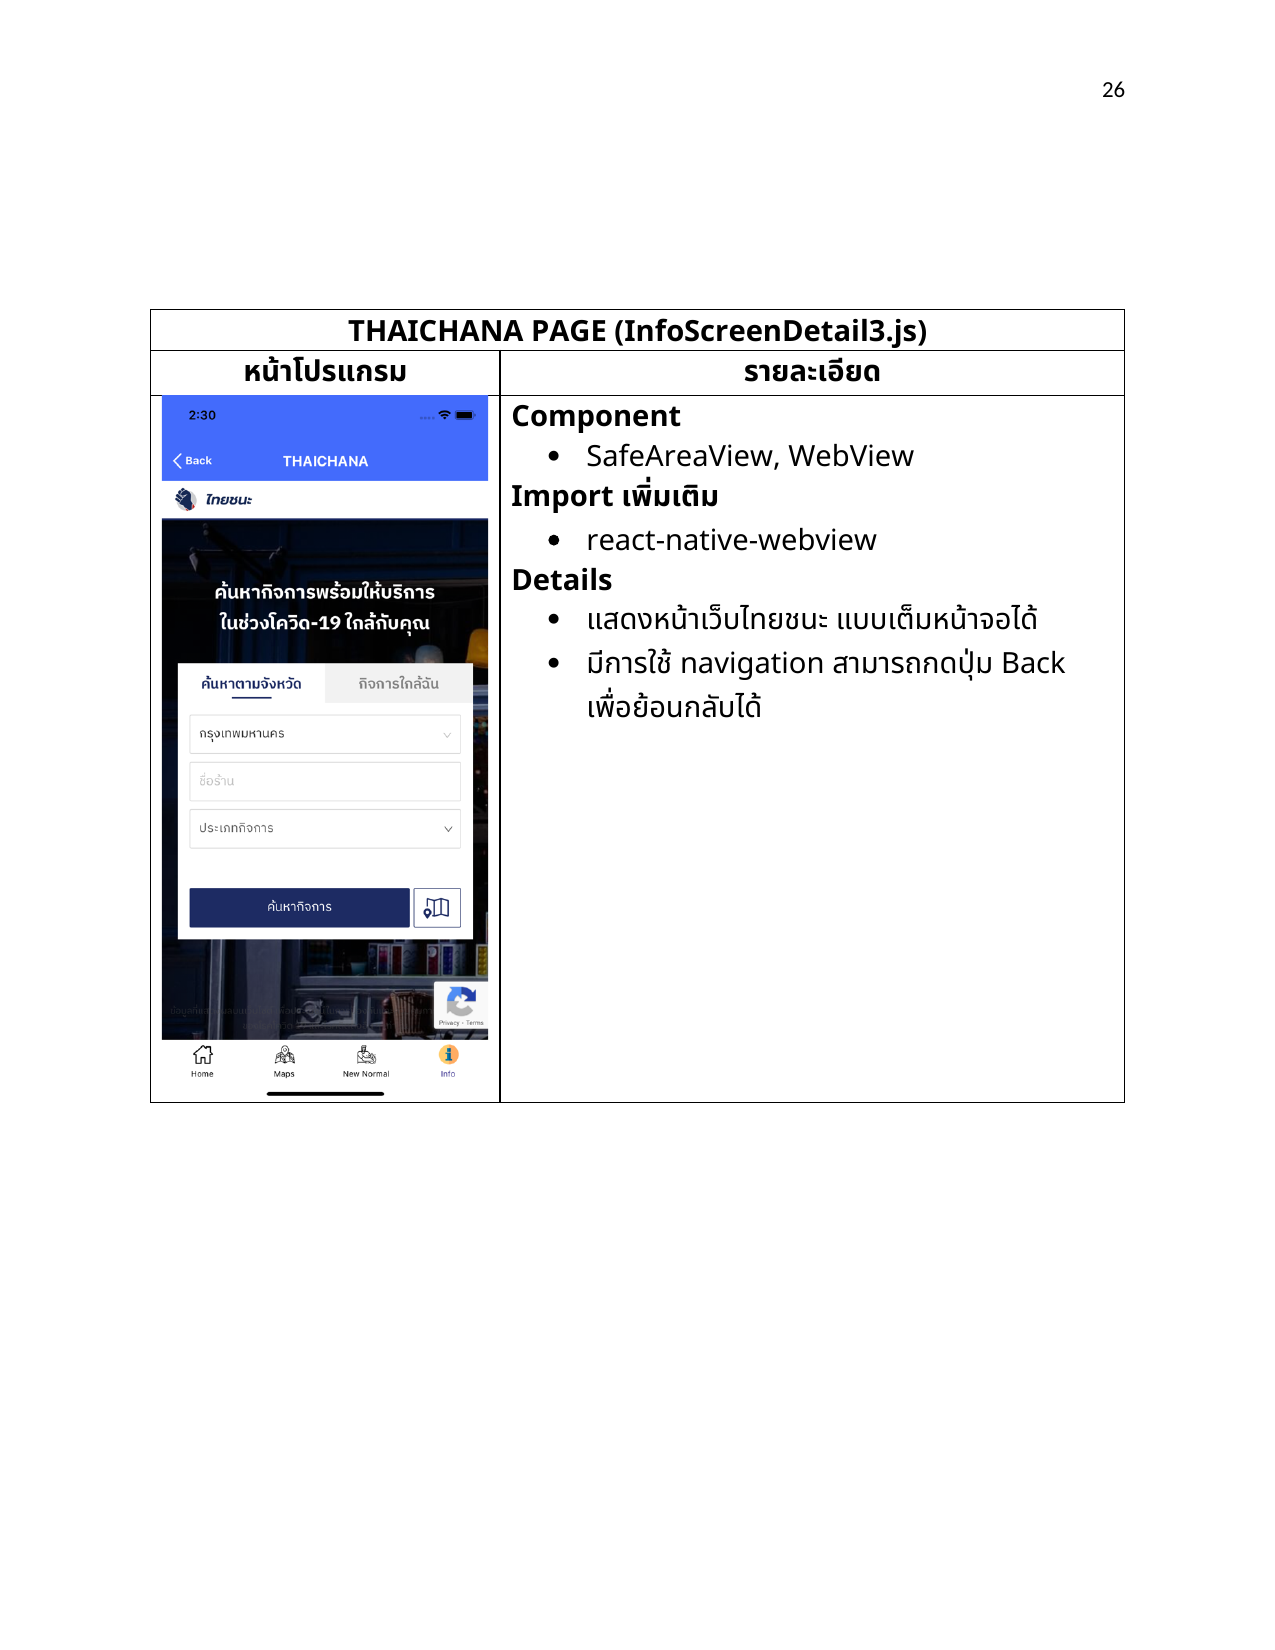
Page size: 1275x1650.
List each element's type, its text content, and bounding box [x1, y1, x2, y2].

table_cell รายละเอียด [501, 351, 1124, 394]
table_cell Component SafeAreaView, WebView Import เพิ่มเติม react-native-webview Details แสดงหน้าเว็บไทยชนะ แบบเต็มหน้าจอได้ มีการใช้ navigation สามารถกดปุ่ม Back เพื่อย้อนกลับได้ [501, 396, 1124, 1102]
table_cell [151, 396, 161, 1102]
table_cell [489, 396, 499, 1102]
table_header THAICHANA PAGE (InfoScreenDetail3.js) [151, 310, 1124, 349]
picture [161, 395, 489, 1102]
table_cell หน้าโปรแกรม [151, 351, 499, 394]
